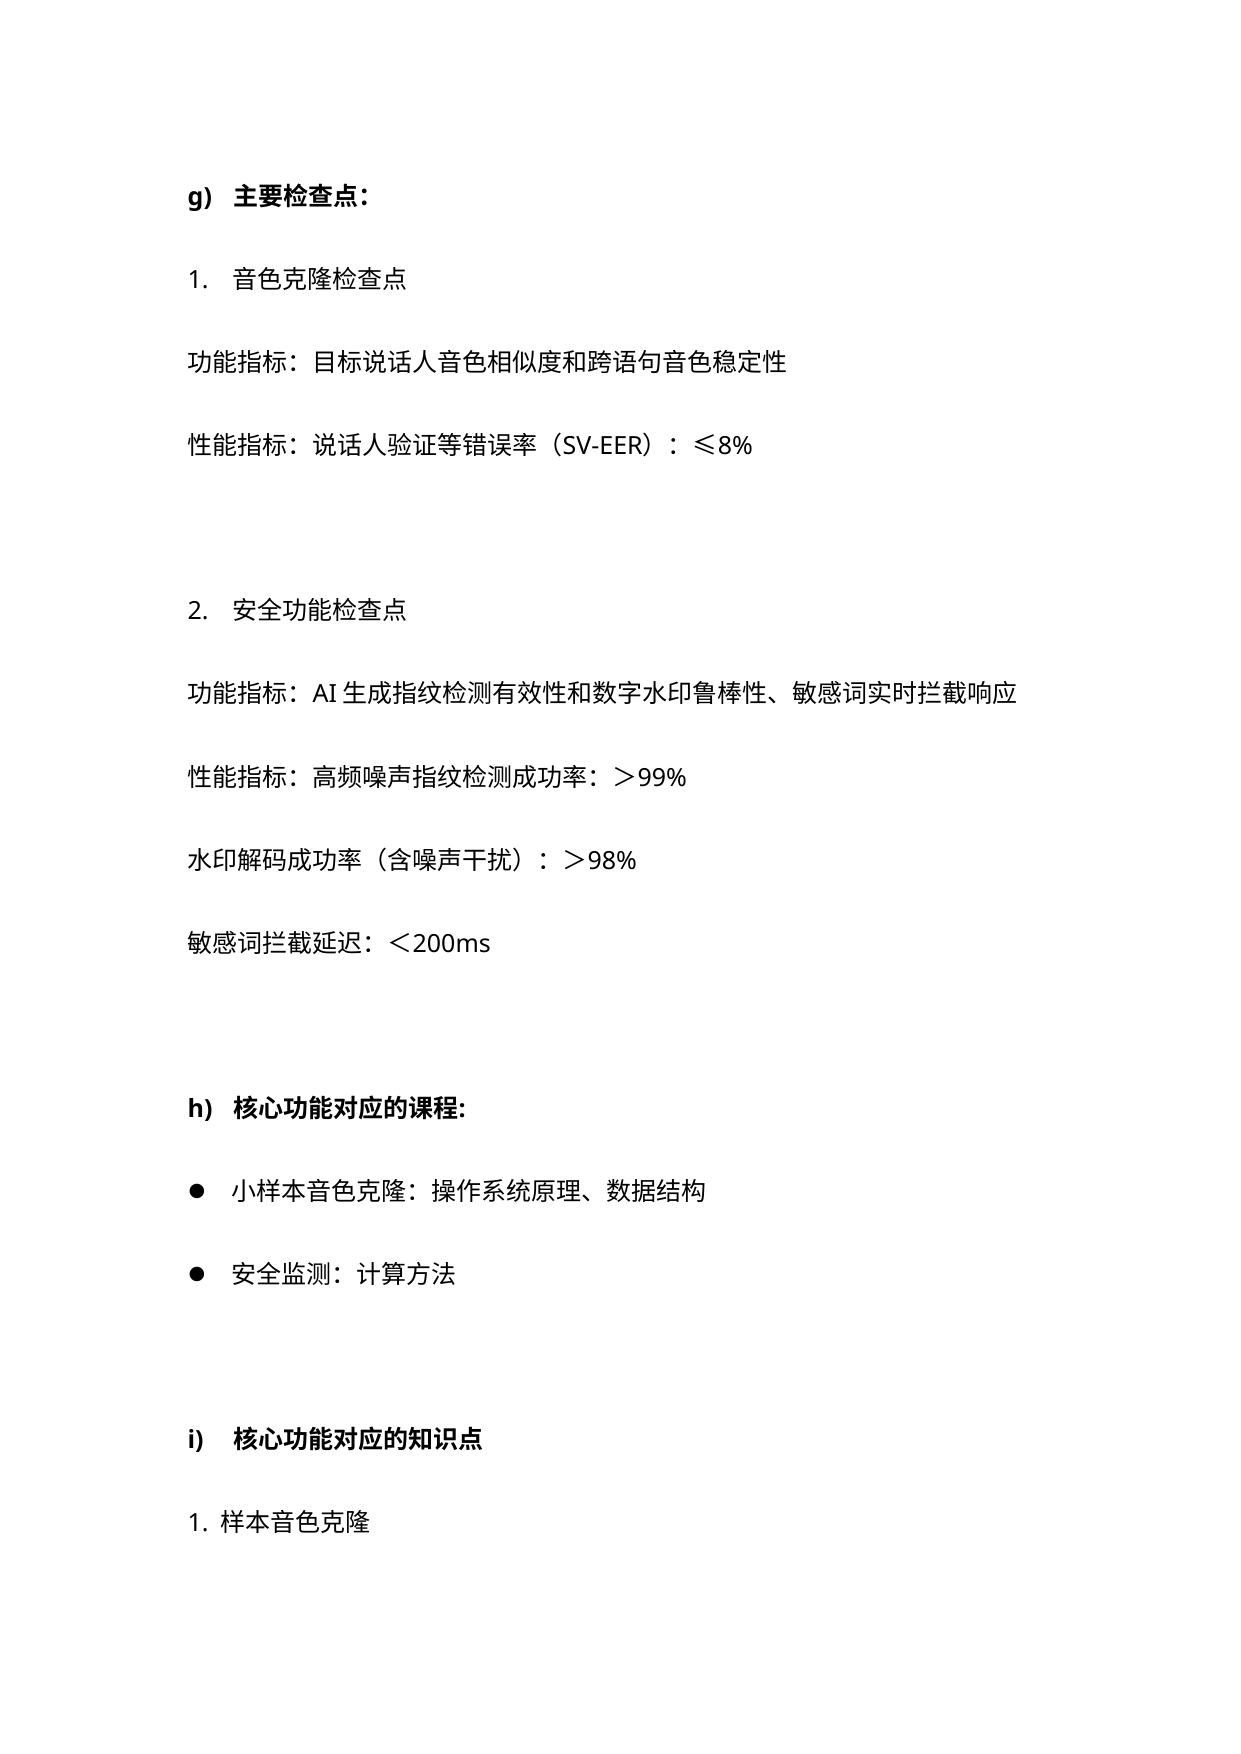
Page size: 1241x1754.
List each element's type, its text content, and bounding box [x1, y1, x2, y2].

text 水印解码成功率（含噪声干扰）：＞98% [187, 826, 1053, 891]
list 小样本音色克隆：操作系统原理、数据结构 [187, 1157, 1053, 1222]
text 性能指标：说话人验证等错误率（SV-EER）：≤8% [187, 411, 1053, 476]
list 安全监测：计算方法 [187, 1240, 1053, 1305]
text 功能指标：目标说话人音色相似度和跨语句音色稳定性 [187, 328, 1053, 393]
list 主要检查点： [187, 162, 1053, 227]
list 音色克隆检查点 [187, 245, 1053, 310]
text 性能指标：高频噪声指纹检测成功率：＞99% [187, 743, 1053, 808]
list 核心功能对应的课程: [187, 1074, 1053, 1139]
list 安全功能检查点 [187, 576, 1053, 641]
text 敏感词拦截延迟：＜200ms [187, 909, 1053, 974]
list 核心功能对应的知识点 [187, 1405, 1053, 1470]
list 样本音色克隆 [187, 1488, 1053, 1553]
text 功能指标：AI生成指纹检测有效性和数字水印鲁棒性、敏感词实时拦截响应 [187, 659, 1053, 724]
